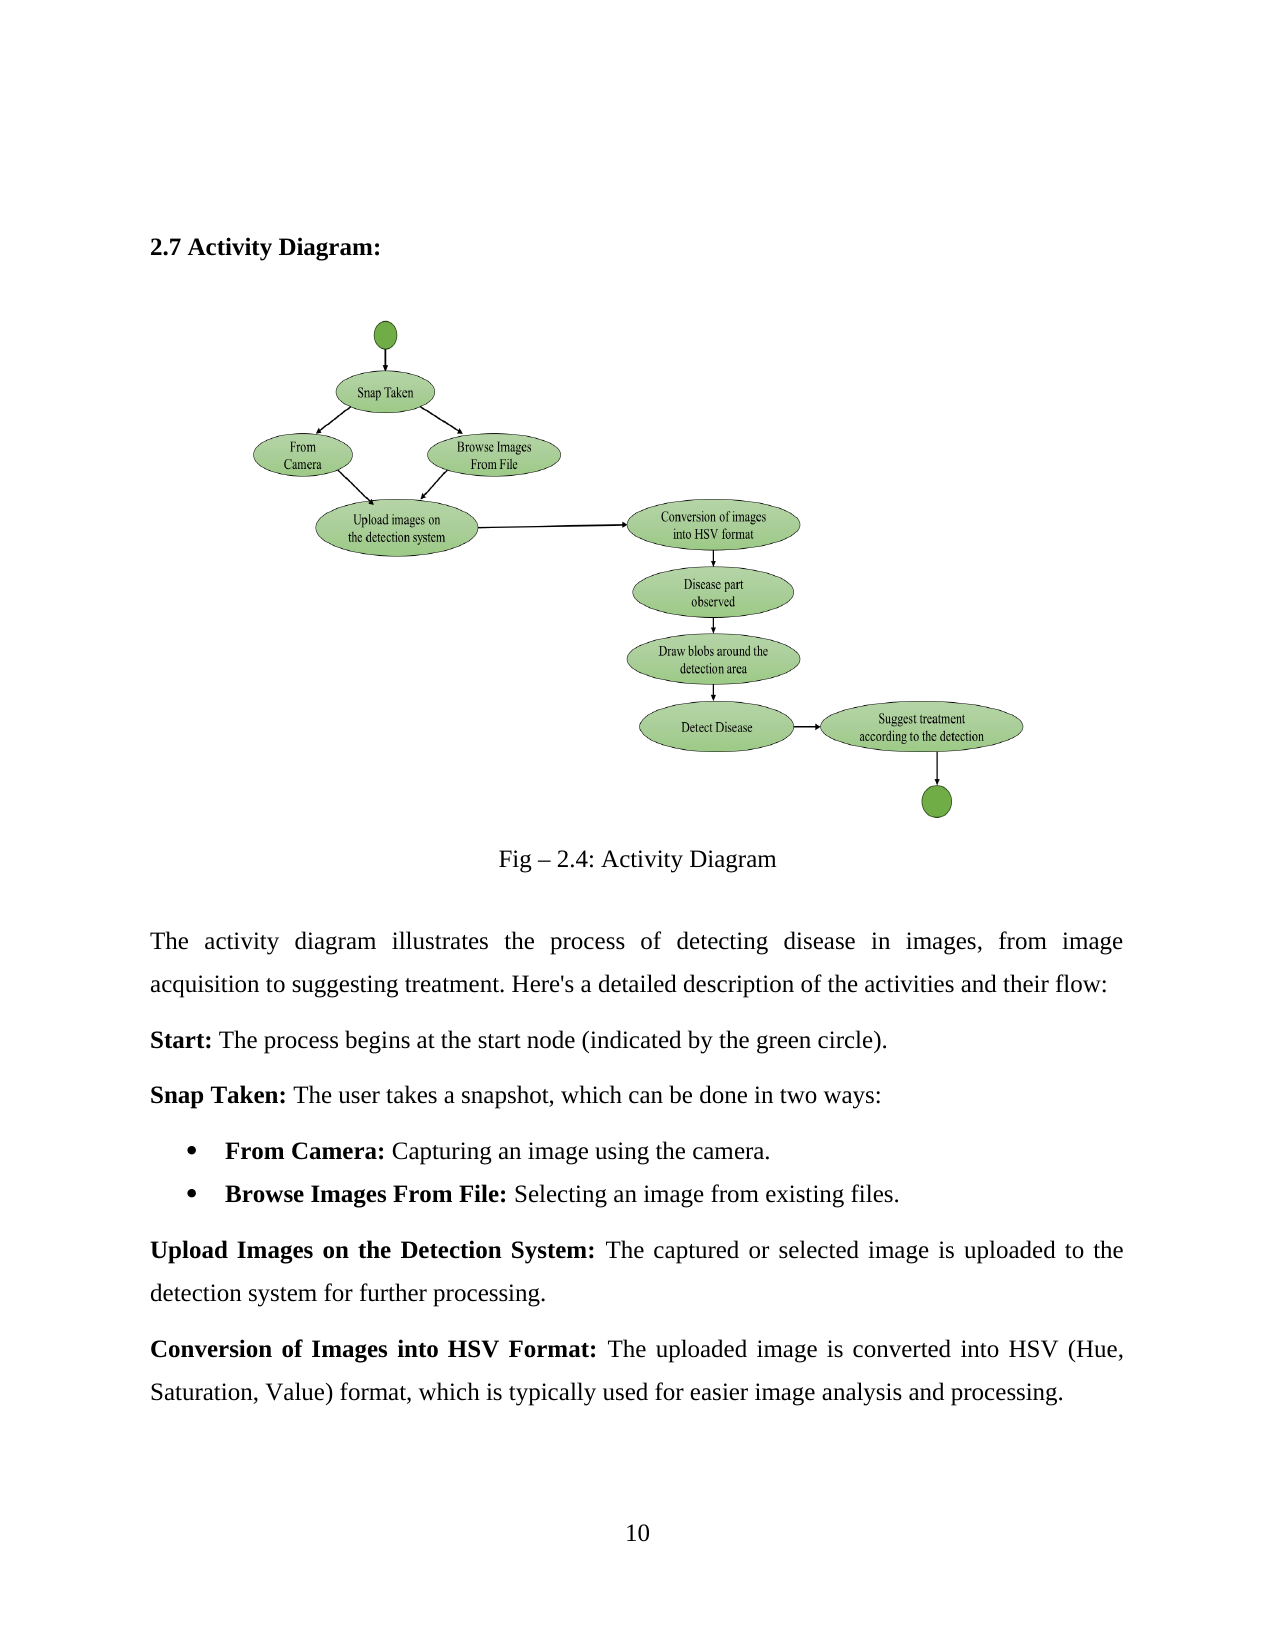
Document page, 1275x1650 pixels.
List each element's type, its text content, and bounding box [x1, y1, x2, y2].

text Conversion of Images into HSV Format: The uploaded image is converted into HSV (Hue, Saturation, Value) format, which is typically used for easier image analysis and processing. [150, 1334, 1125, 1406]
text Fig – 2.4: Activity Diagram [150, 844, 1125, 872]
text Snap Taken: The user takes a snapshot, which can be done in two ways: [150, 1081, 1125, 1109]
picture [244, 315, 1030, 832]
text The activity diagram illustrates the process of detecting disease in images, from image acquisition to suggesting treatment. Here's a detailed description of the activities and their flow: [150, 926, 1125, 998]
text Upload Images on the Detection System: The captured or selected image is uploaded to the detection system for further processing. [150, 1235, 1125, 1307]
list Browse Images From File: Selecting an image from existing files. [187, 1179, 1125, 1208]
text 2.7 Activity Diagram: [150, 232, 1125, 261]
list From Camera: Capturing an image using the camera. [187, 1136, 1125, 1165]
text Start: The process begins at the start node (indicated by the green circle). [150, 1025, 1125, 1054]
